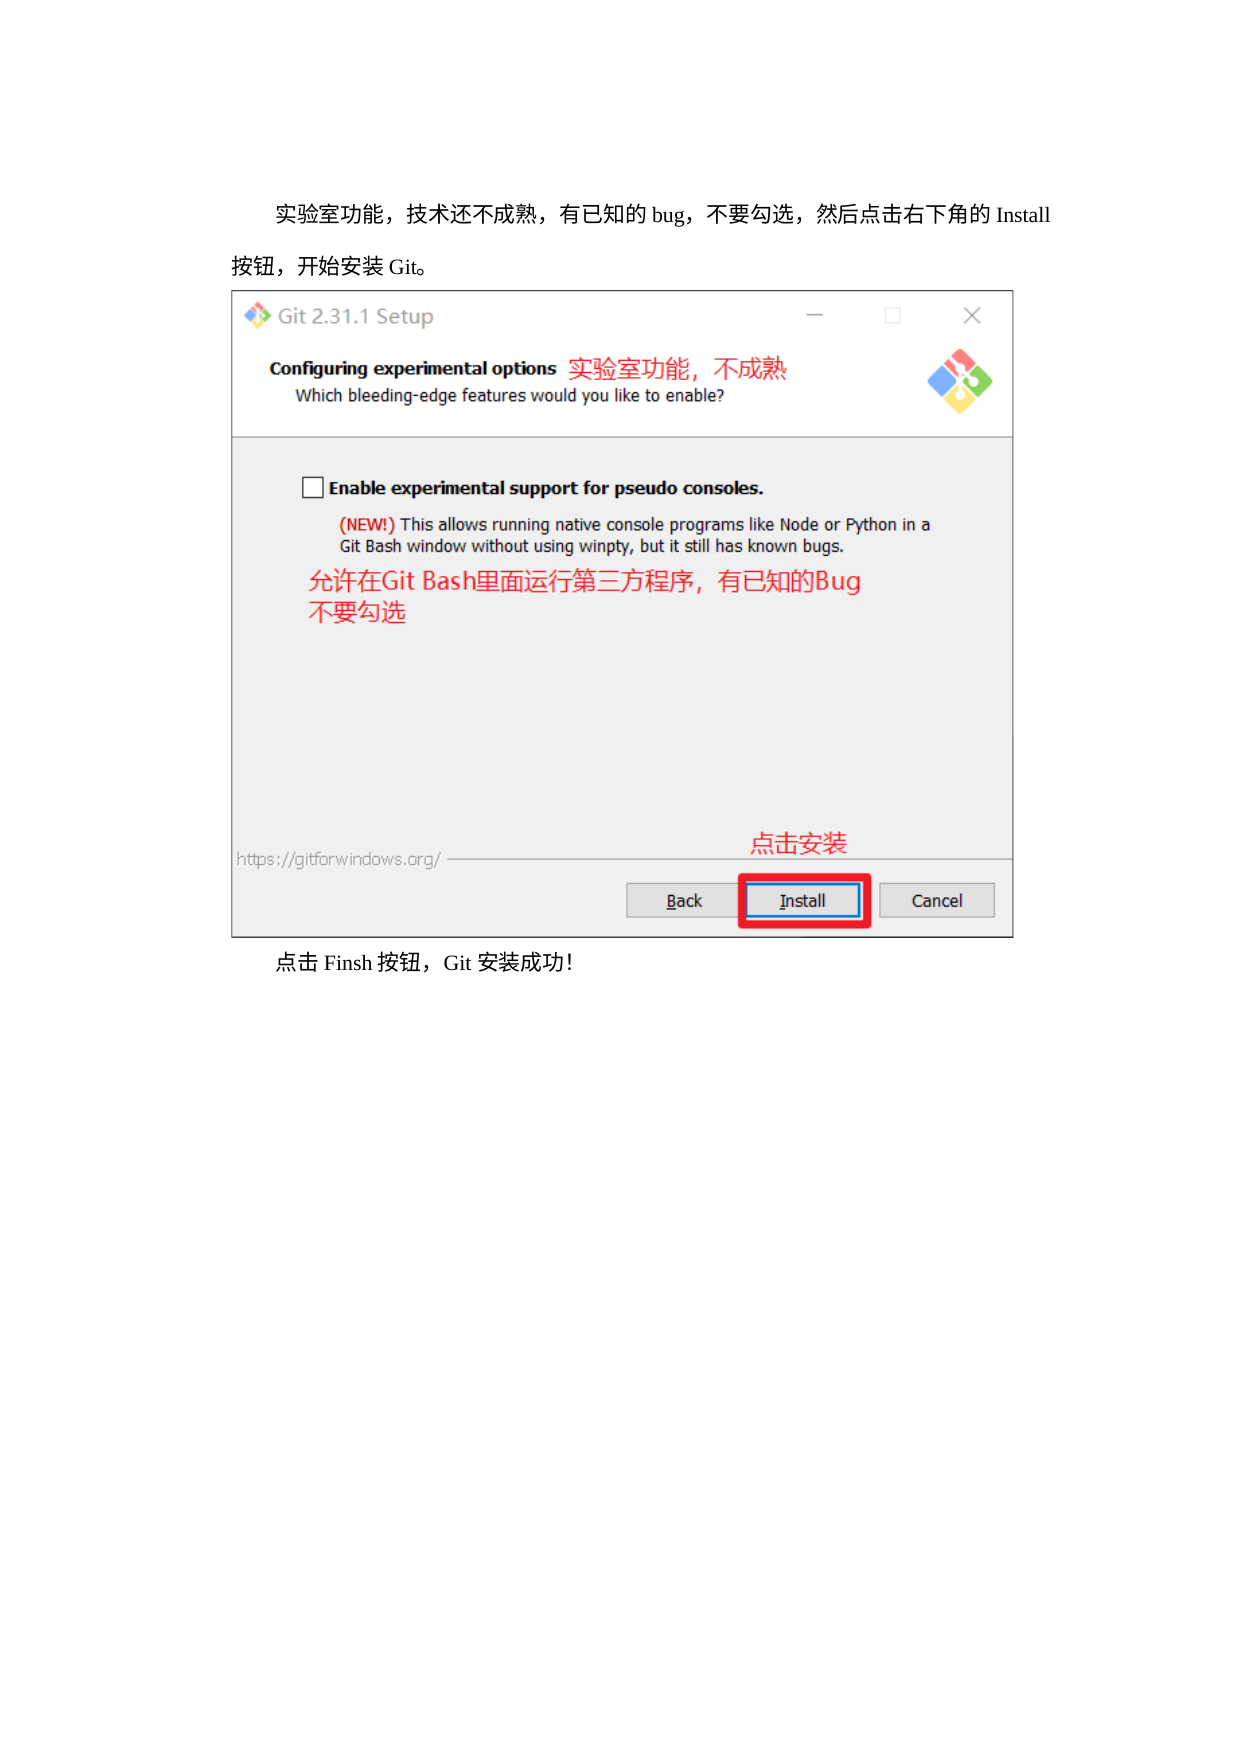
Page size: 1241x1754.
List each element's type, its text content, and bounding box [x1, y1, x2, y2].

text 实验室功能，技术还不成熟，有已知的 bug，不要勾选，然后点击右下角的 Install [275, 197, 1076, 228]
text 按钮，开始安装Git。 [231, 249, 1076, 281]
picture [231, 290, 1014, 938]
